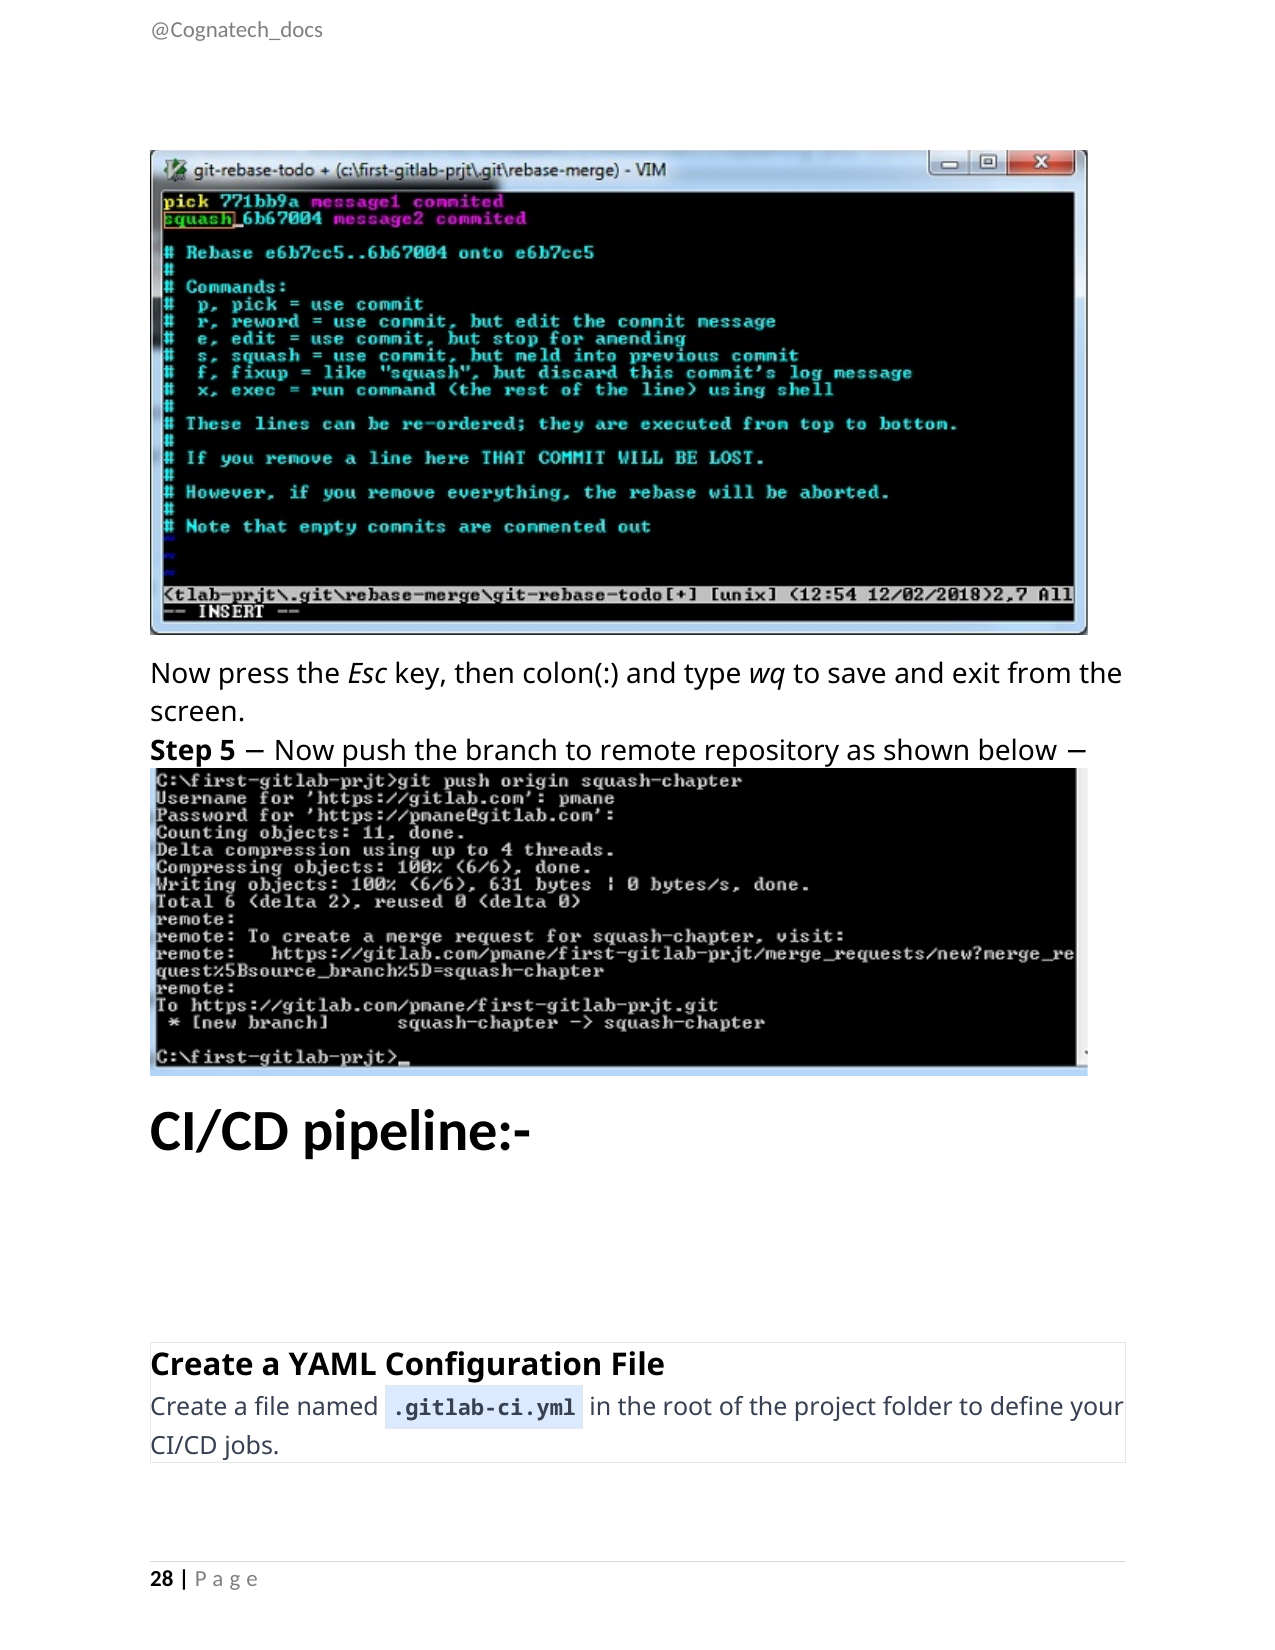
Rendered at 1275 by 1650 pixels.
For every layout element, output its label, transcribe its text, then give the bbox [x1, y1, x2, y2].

picture [150, 768, 1088, 1076]
text CI/CD pipeline:- [150, 1094, 1125, 1165]
picture [150, 150, 1088, 635]
subtitle Create a YAML Configuration File [151, 1343, 1125, 1384]
text Step 5 − Now push the branch to remote repository as shown below − [150, 730, 1125, 768]
text Now press the Esc key, then colon(:) and type wq to save and exit from the screen. [150, 653, 1125, 730]
text Create a file named .gitlab-ci.yml in the root of the project folder to define your CI/CD jobs. [151, 1384, 1125, 1462]
